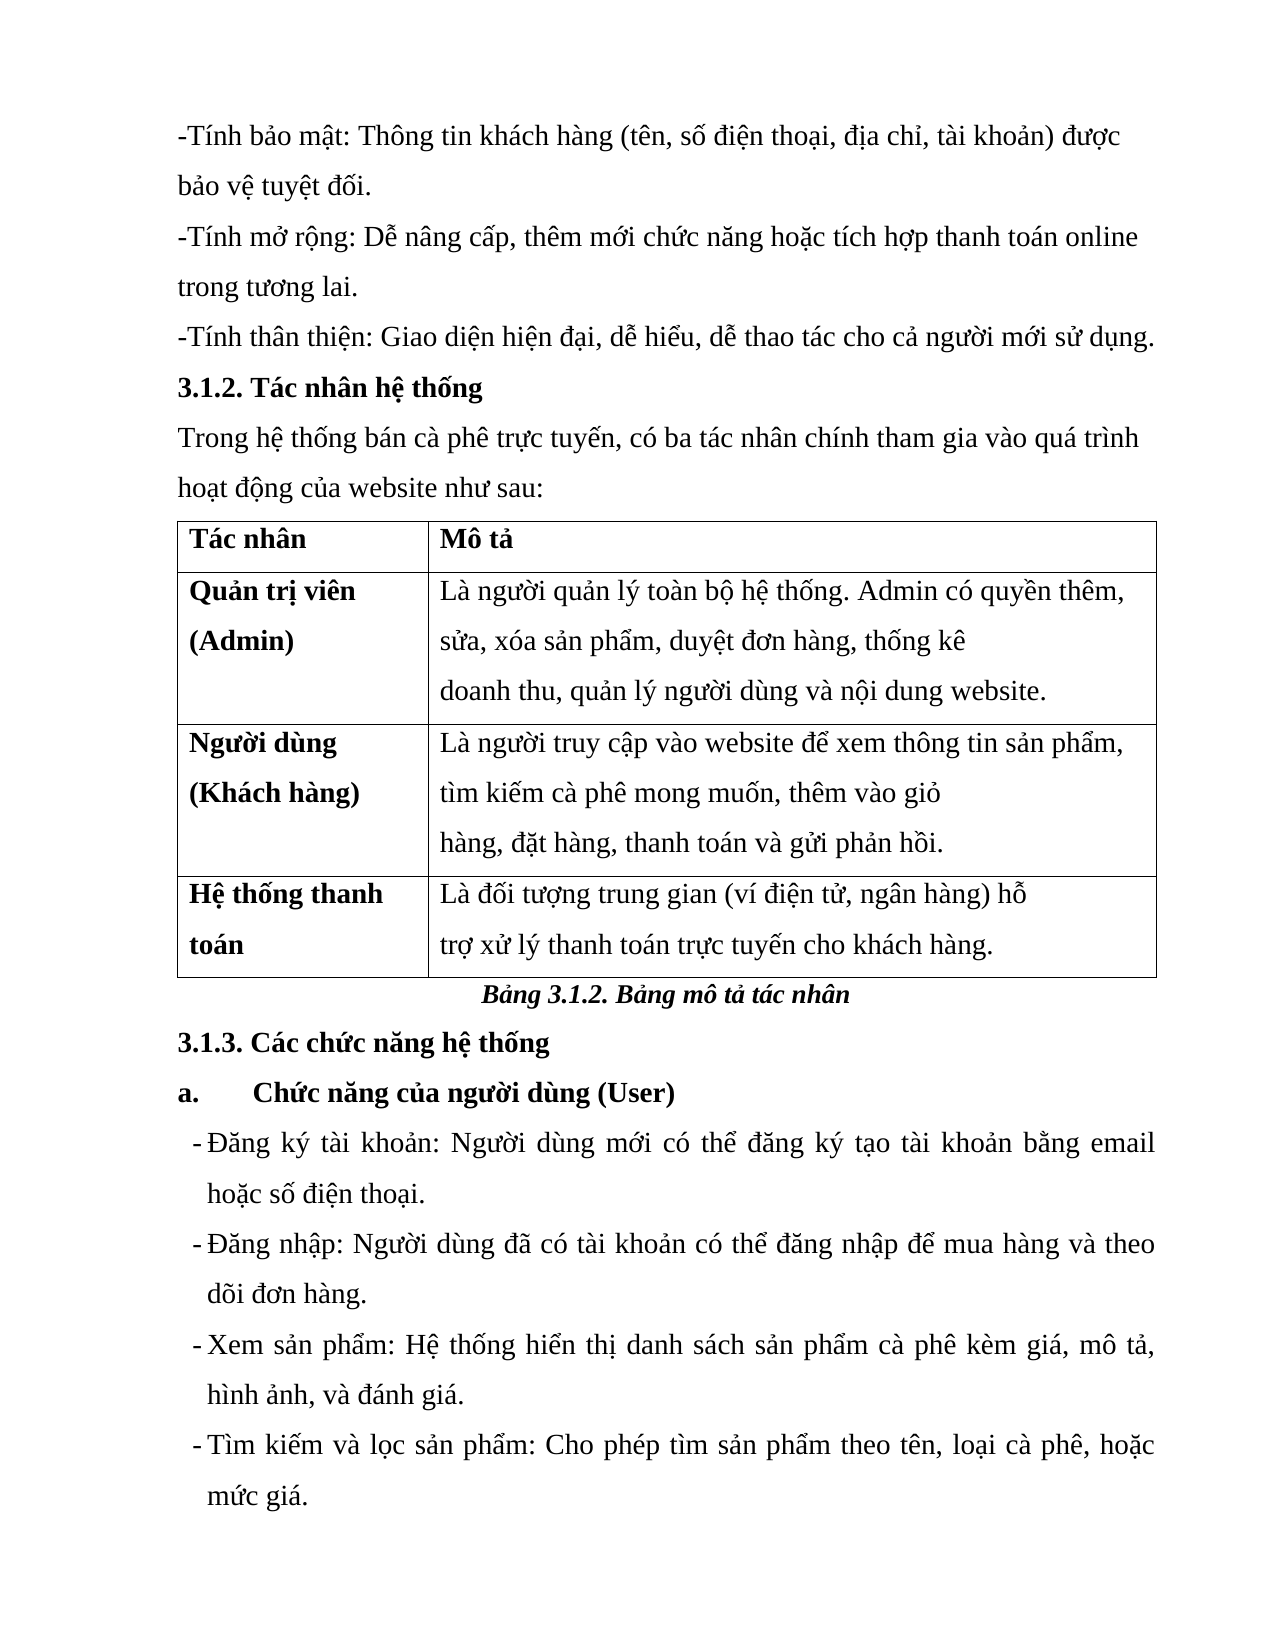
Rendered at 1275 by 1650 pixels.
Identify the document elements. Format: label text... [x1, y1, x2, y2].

subtitle 3.1.2. Tác nhân hệ thống [177, 370, 1157, 403]
list Xem sản phẩm: Hệ thống hiển thị danh sách sản phẩm cà phê kèm giá, mô tả, hình ảnh, và đánh giá. [192, 1327, 1157, 1411]
table_header Mô tả [429, 522, 1156, 572]
text -Tính bảo mật: Thông tin khách hàng (tên, số điện thoại, địa chỉ, tài khoản) được bảo vệ tuyệt đối. [177, 118, 1157, 202]
list Tìm kiếm và lọc sản phẩm: Cho phép tìm sản phẩm theo tên, loại cà phê, hoặc mức giá. [192, 1427, 1157, 1511]
text Bảng 3.1.2. Bảng mô tả tác nhân [177, 978, 1157, 1009]
table_cell Là người quản lý toàn bộ hệ thống. Admin có quyền thêm, sửa, xóa sản phẩm, duyệt đơn hàng, thống kê doanh thu, quản lý người dùng và nội dung website. [429, 573, 1156, 724]
text a. Chức năng của người dùng (User) [177, 1075, 1157, 1109]
list Đăng ký tài khoản: Người dùng mới có thể đăng ký tạo tài khoản bằng email hoặc số điện thoại. [192, 1126, 1157, 1209]
text Trong hệ thống bán cà phê trực tuyến, có ba tác nhân chính tham gia vào quá trình hoạt động của website như sau: [177, 420, 1157, 504]
subtitle 3.1.3. Các chức năng hệ thống [177, 1025, 1157, 1058]
table_cell Người dùng (Khách hàng) [178, 725, 428, 876]
table_cell Quản trị viên (Admin) [178, 573, 428, 724]
list Đăng nhập: Người dùng đã có tài khoản có thể đăng nhập để mua hàng và theo dõi đơn hàng. [192, 1226, 1157, 1310]
text -Tính thân thiện: Giao diện hiện đại, dễ hiểu, dễ thao tác cho cả người mới sử dụng. [177, 319, 1157, 353]
text -Tính mở rộng: Dễ nâng cấp, thêm mới chức năng hoặc tích hợp thanh toán online trong tương lai. [177, 219, 1157, 303]
table_cell Là đối tượng trung gian (ví điện tử, ngân hàng) hỗ trợ xử lý thanh toán trực tuyến cho khách hàng. [429, 877, 1156, 977]
table_header Tác nhân [178, 522, 428, 572]
table_cell Hệ thống thanh toán [178, 877, 428, 977]
table_cell Là người truy cập vào website để xem thông tin sản phẩm, tìm kiếm cà phê mong muốn, thêm vào giỏ hàng, đặt hàng, thanh toán và gửi phản hồi. [429, 725, 1156, 876]
